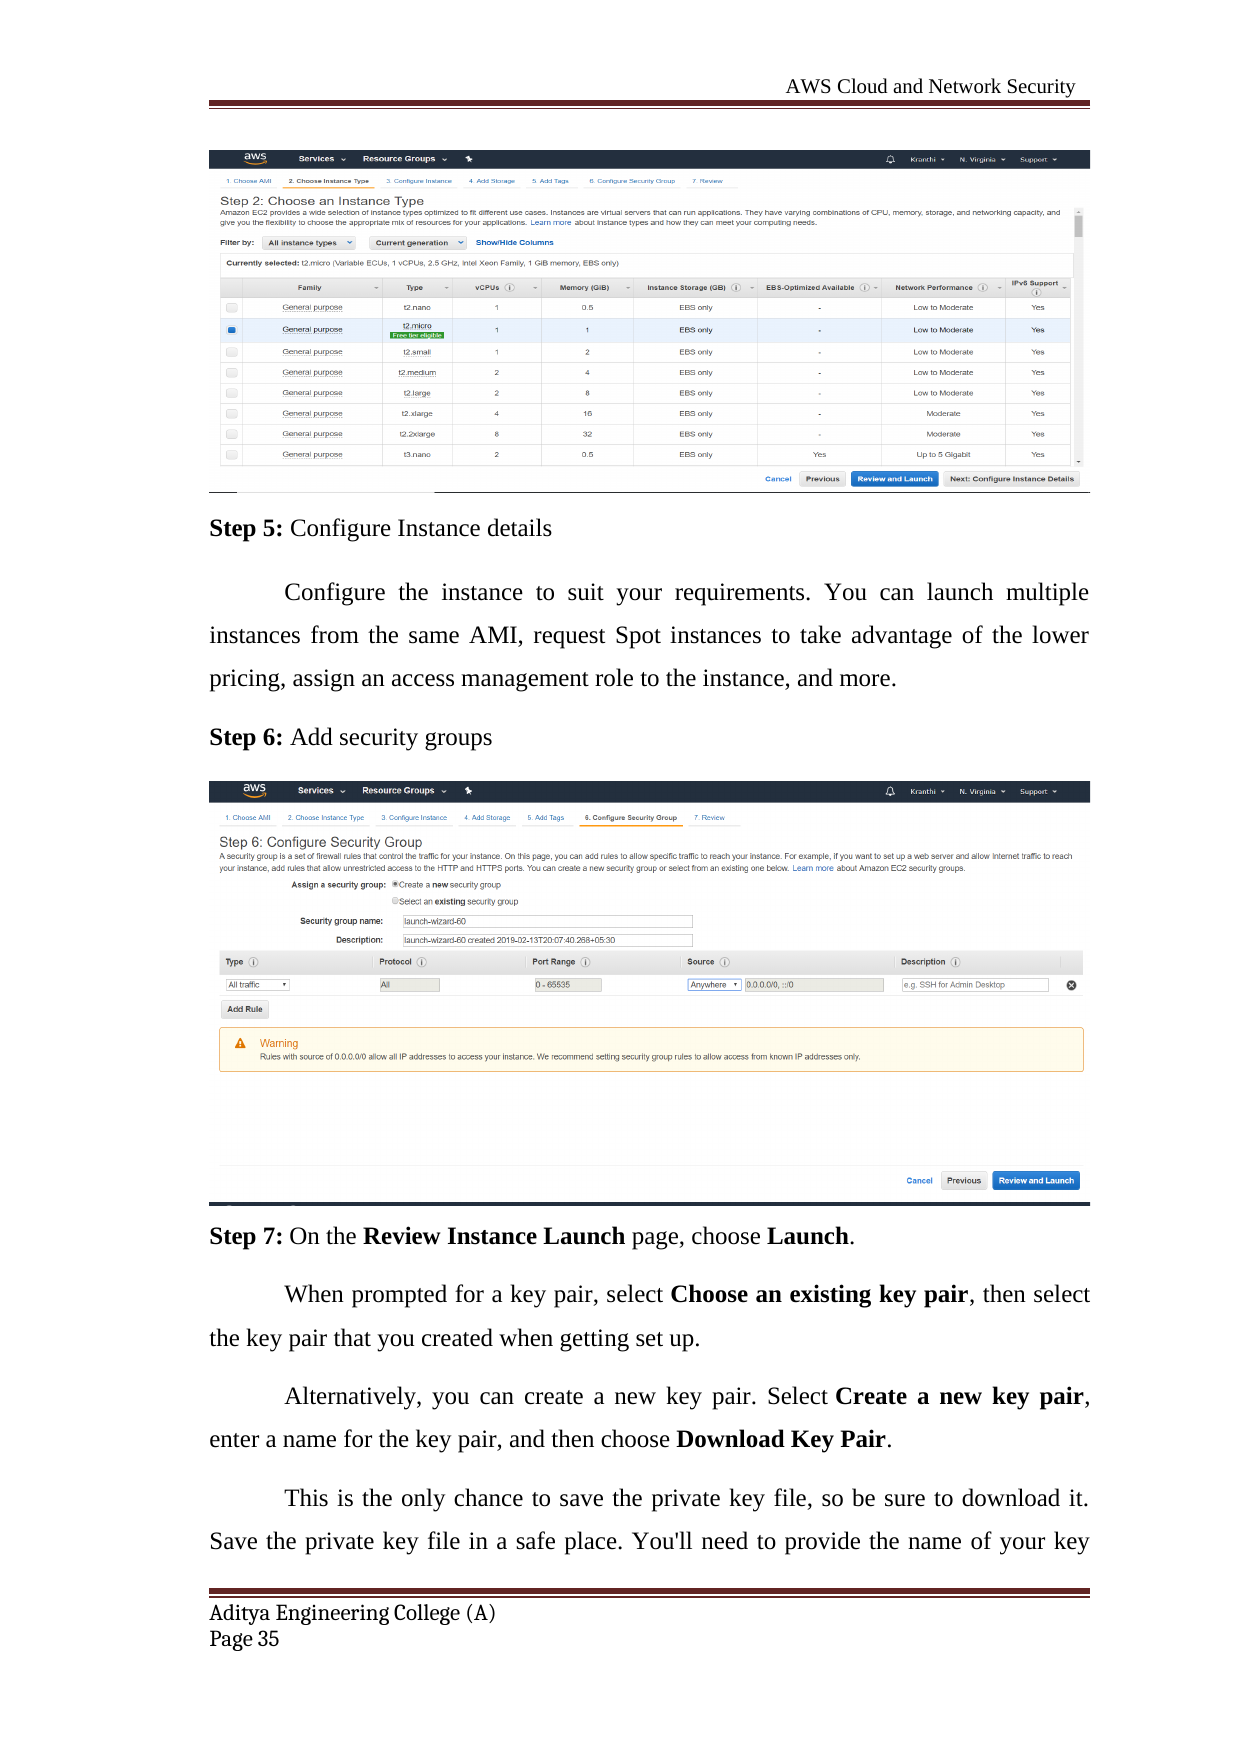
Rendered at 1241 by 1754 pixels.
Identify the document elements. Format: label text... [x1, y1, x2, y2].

picture [209, 781, 1091, 1206]
text Configure the instance to suit your requirements. You can launch multiple instances from the same AMI, request Spot instances to take advantage of the lower pricing, assign an access management role to the instance, and more. [209, 577, 1090, 692]
text When prompted for a key pair, select Choose an existing key pair, then select the key pair that you created when getting set up. [209, 1279, 1090, 1351]
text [209, 1483, 1090, 1555]
text Step 5: Configure Instance details [209, 513, 1090, 542]
text Step 6: Add security groups [209, 722, 1090, 751]
text Step 7: On the Review Instance Launch page, choose Launch. [209, 1221, 1090, 1249]
text Alternatively, you can create a new key pair. Select Create a new key pair, enter a name for the key pair, and then choose Download Key Pair. [209, 1381, 1090, 1453]
picture [209, 150, 1091, 493]
